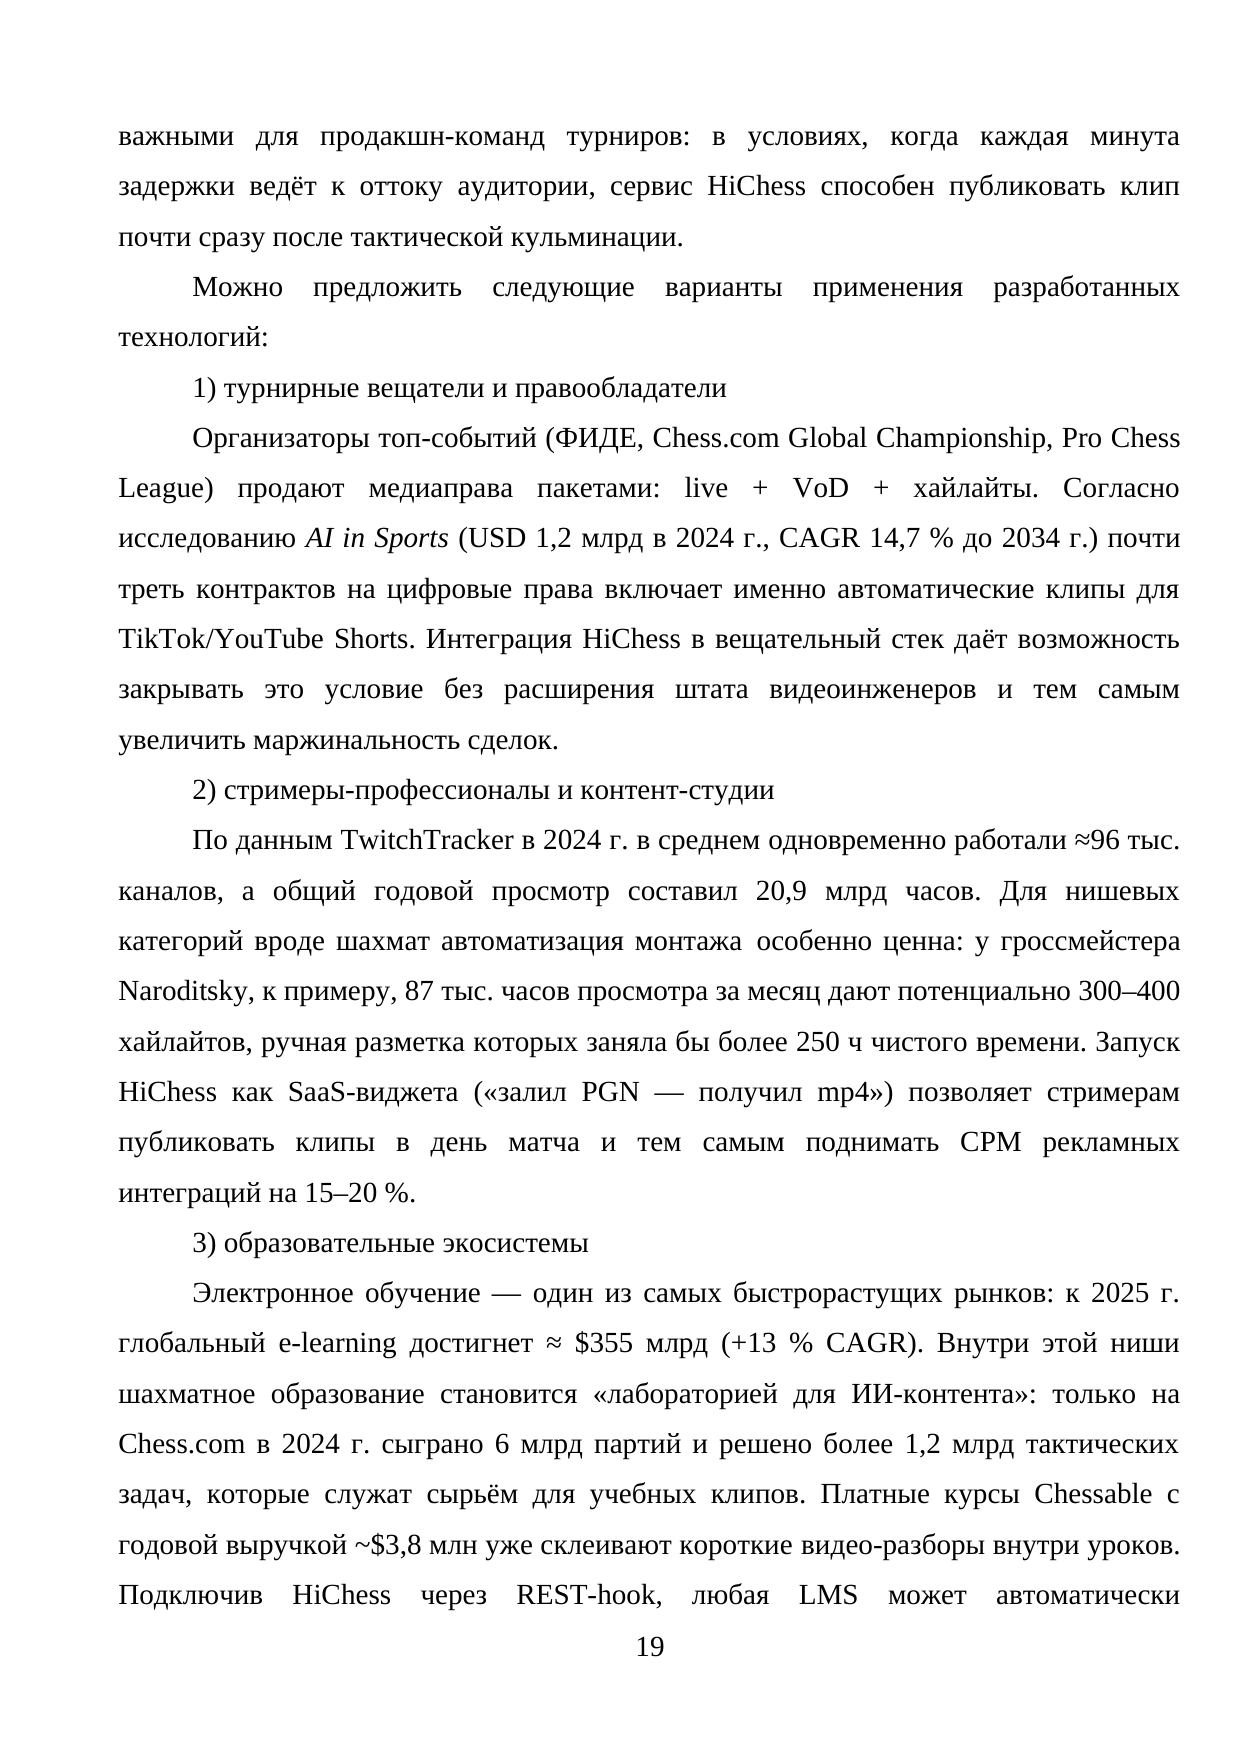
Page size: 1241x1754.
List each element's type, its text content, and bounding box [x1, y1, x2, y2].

text Организаторы топ-событий (ФИДЕ, Chess.com Global Championship, Pro Chess League) продают медиаправа пакетами: live + VoD + хайлайты. Согласно исследованию AI in Sports (USD 1,2 млрд в 2024 г., CAGR 14,7 % до 2034 г.) почти треть контрактов на цифровые права включает именно автоматические клипы для TikTok/YouTube Shorts. Интеграция HiChess в вещательный стек даёт возможность закрывать это условие без расширения штата видеоинженеров и тем самым увеличить маржинальность сделок. [118, 420, 1181, 755]
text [118, 1275, 1181, 1611]
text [118, 118, 1181, 252]
text По данным TwitchTracker в 2024 г. в среднем одновременно работали ≈96 тыс. каналов, а общий годовой просмотр составил 20,9 млрд часов. Для нишевых категорий вроде шахмат автоматизация монтажа особенно ценна: у гроссмейстера Naroditsky, к примеру, 87 тыс. часов просмотра за месяц дают потенциально 300–400 хайлайтов, ручная разметка которых заняла бы более 250 ч чистого времени. Запуск HiChess как SaaS-виджета («залил PGN — получил mp4») позволяет стримерам публиковать клипы в день матча и тем самым поднимать CPM рекламных интеграций на 15–20 %. [118, 822, 1181, 1208]
text Можно предложить следующие варианты применения разработанных технологий: [118, 269, 1181, 353]
text 2) стримеры-профессионалы и контент-студии [118, 772, 1181, 806]
text 3) образовательные экосистемы [118, 1225, 1181, 1258]
text 1) турнирные вещатели и правообладатели [118, 370, 1181, 403]
